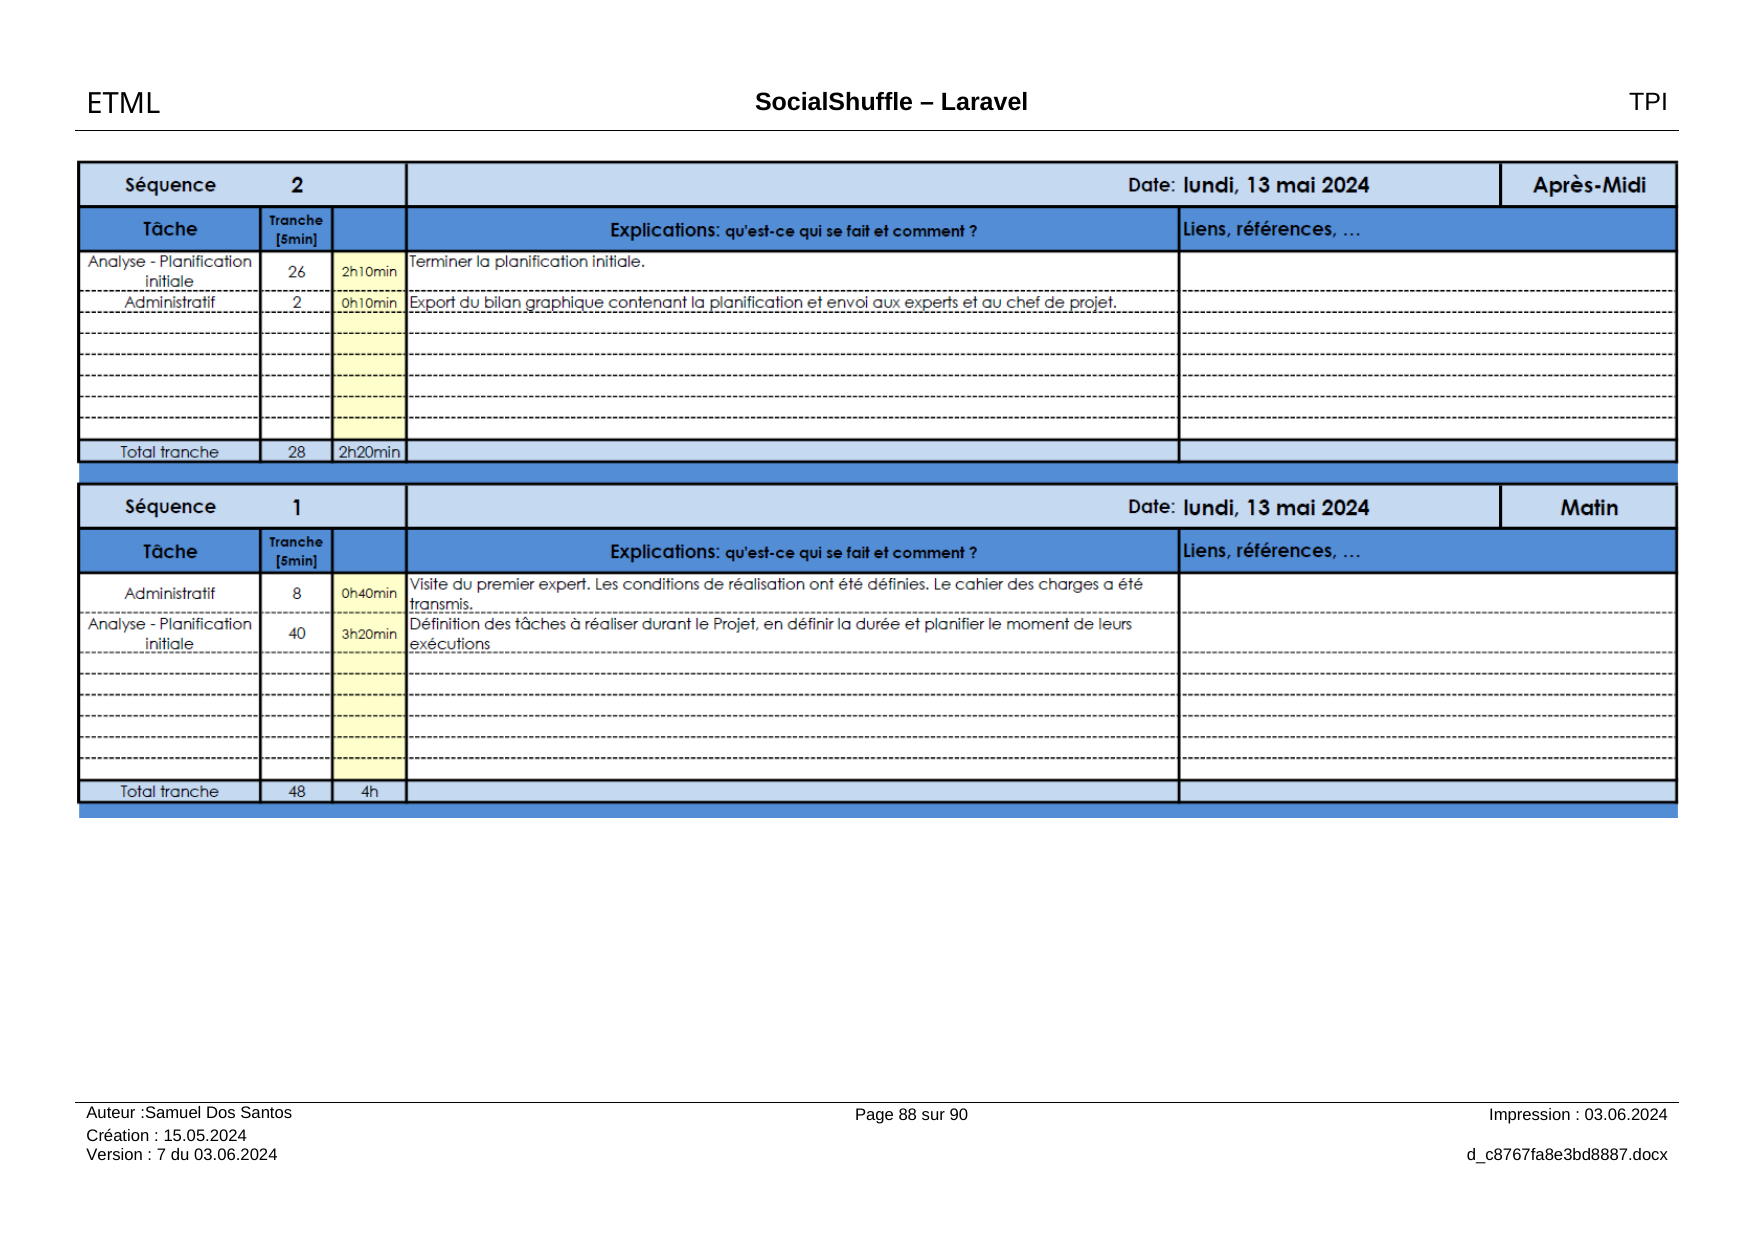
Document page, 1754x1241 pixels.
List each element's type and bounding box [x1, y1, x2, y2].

picture [75, 159, 1679, 818]
